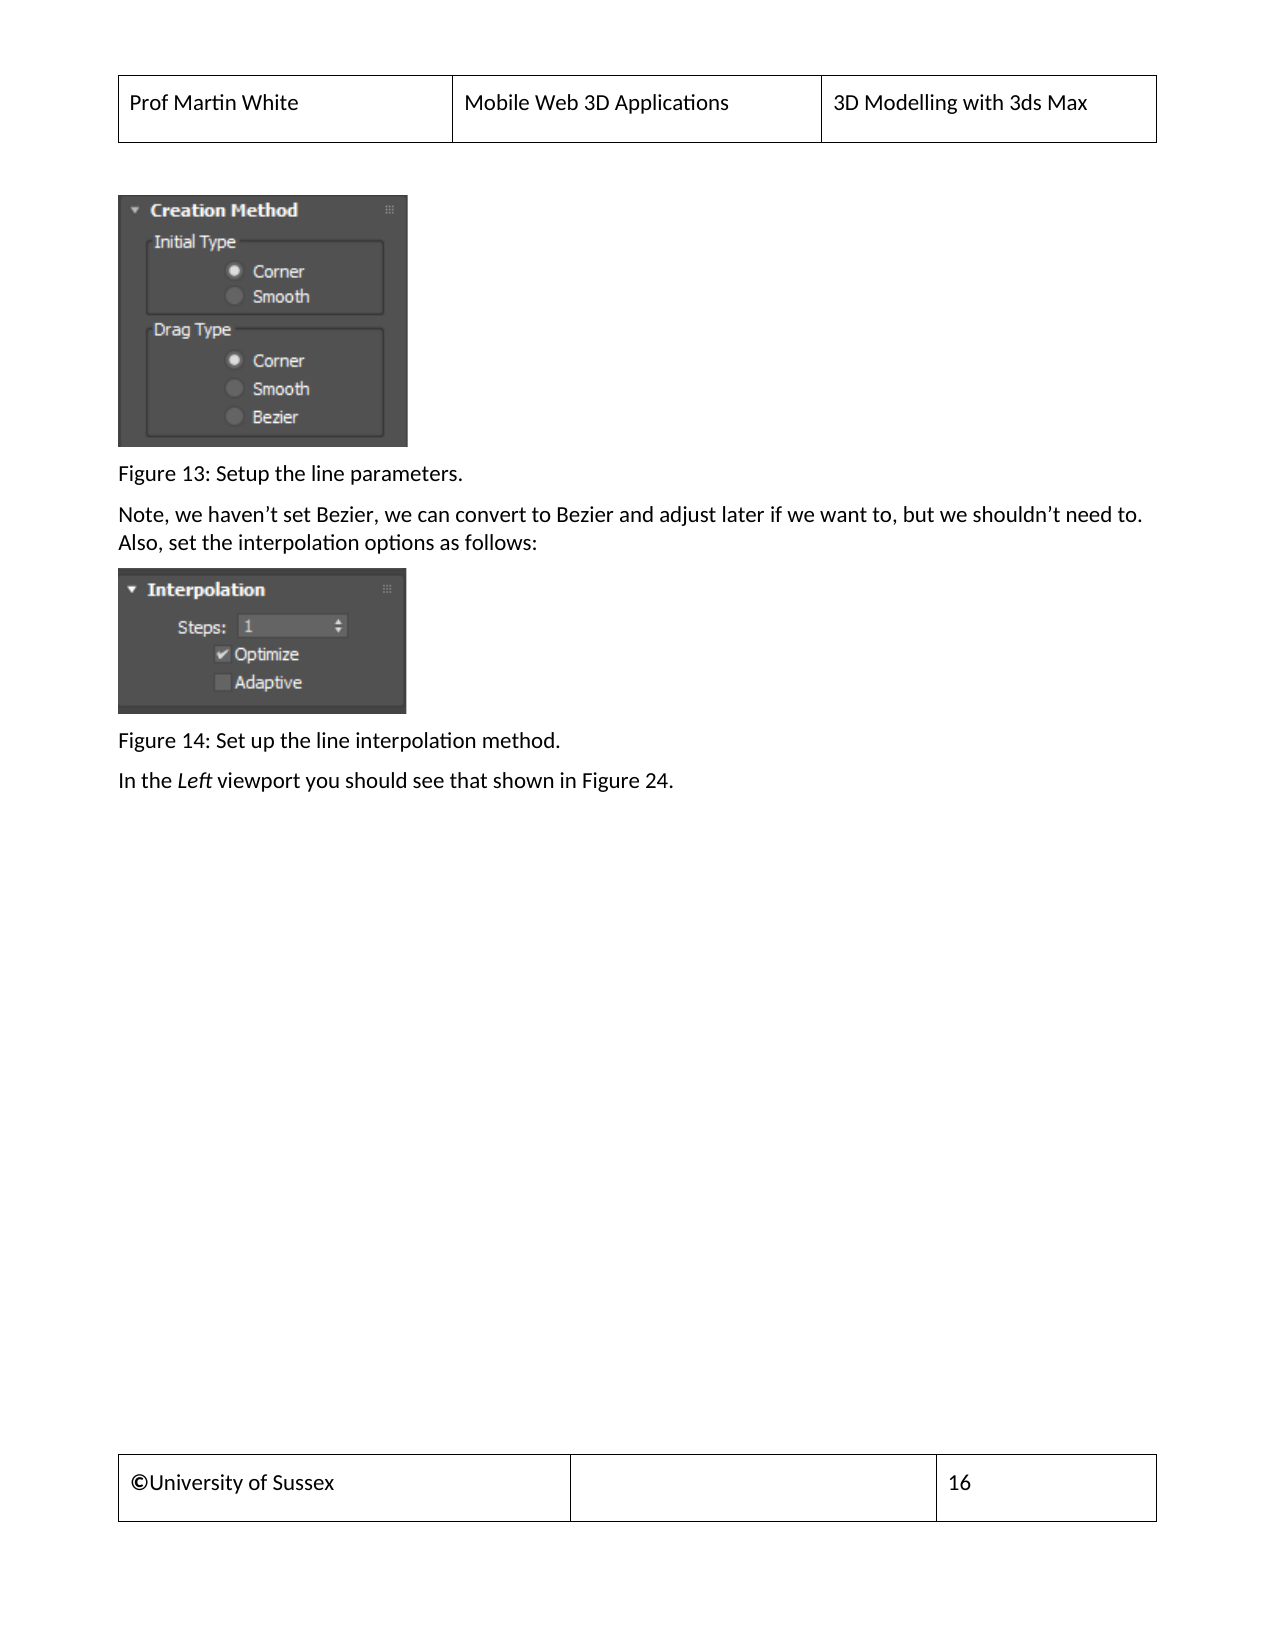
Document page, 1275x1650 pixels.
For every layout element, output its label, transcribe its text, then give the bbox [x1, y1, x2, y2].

text Figure 13: Setup the line parameters. [118, 459, 1157, 487]
picture [118, 195, 408, 447]
text Note, we haven’t set Bezier, we can convert to Bezier and adjust later if we want to, but we shouldn’t need to. Also, set the interpolation options as follows: [118, 500, 1157, 556]
text In the Left viewport you should see that shown in Figure 24. [118, 766, 1157, 794]
text Figure 14: Set up the line interpolation method. [118, 726, 1157, 754]
picture [118, 568, 407, 714]
